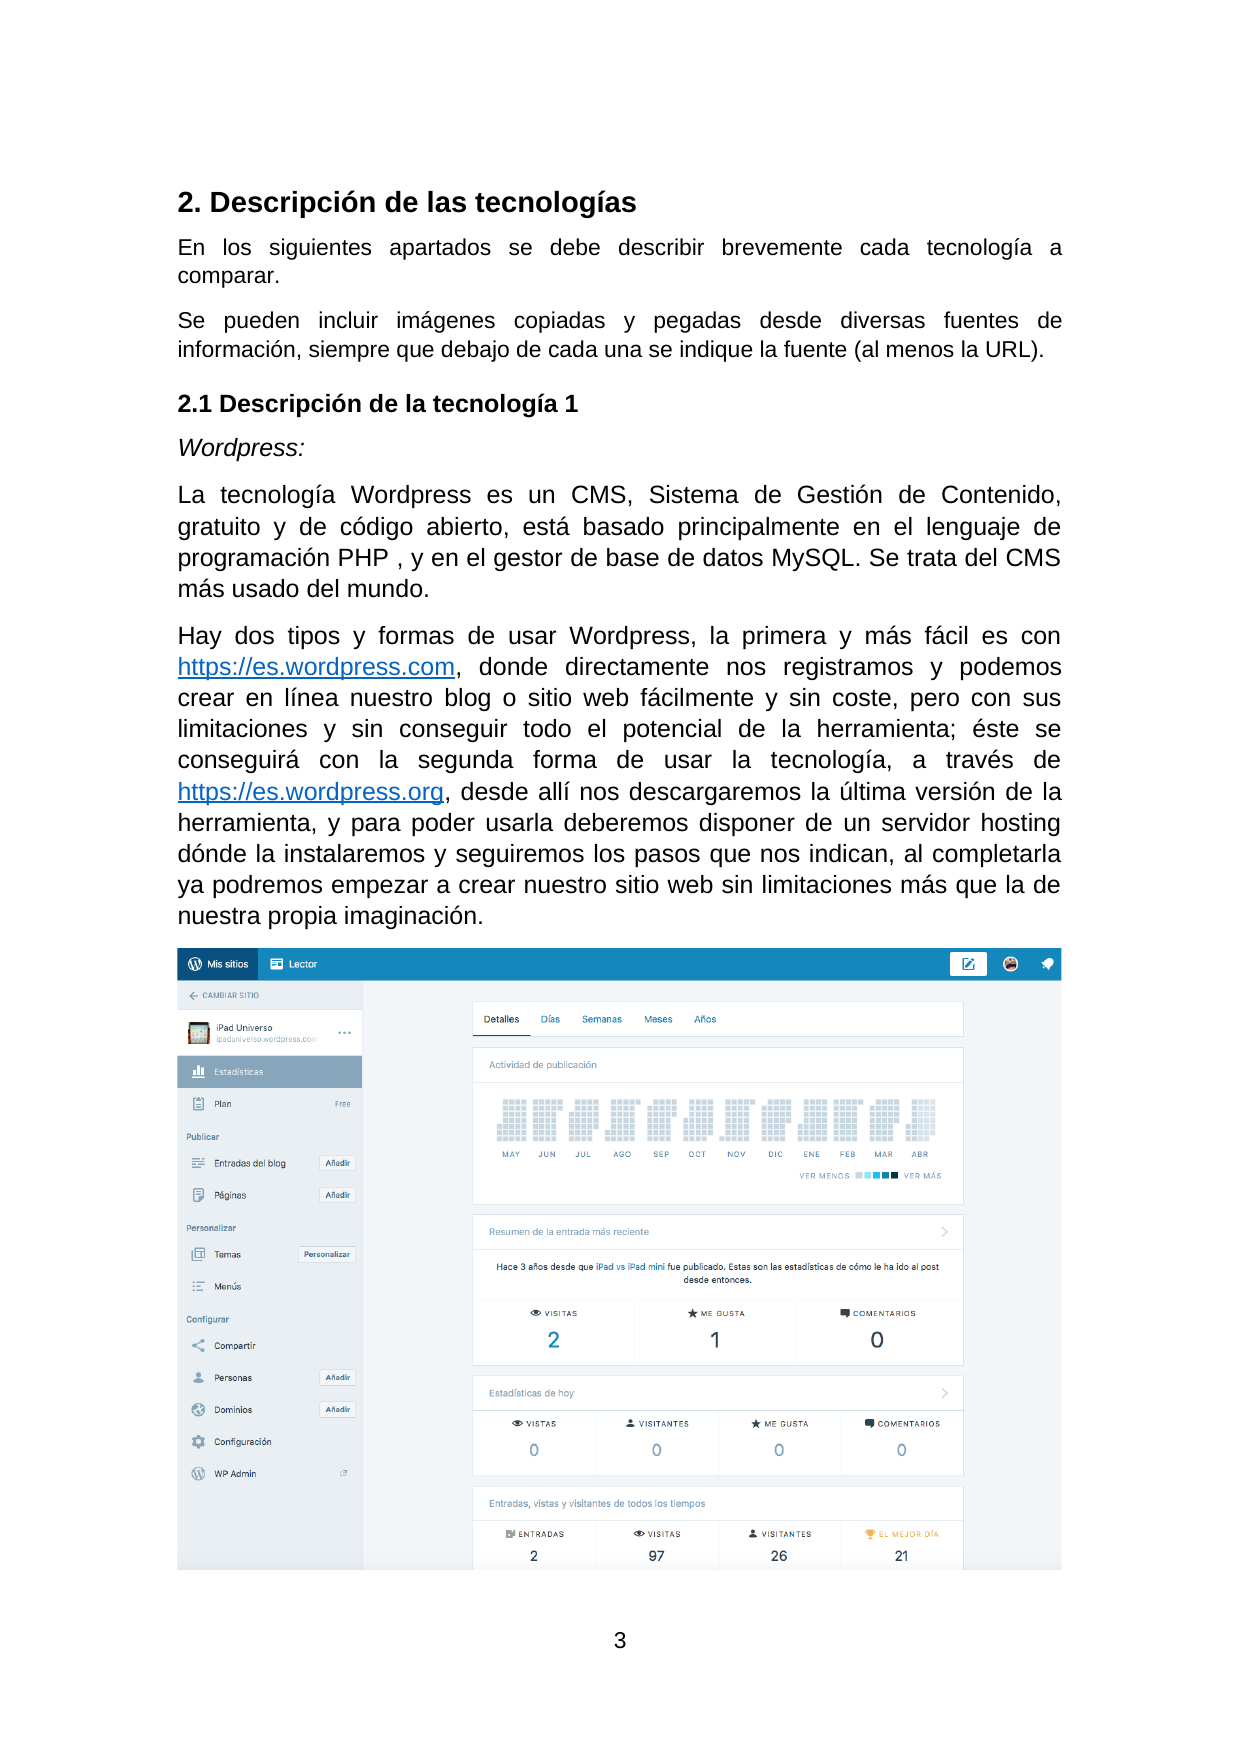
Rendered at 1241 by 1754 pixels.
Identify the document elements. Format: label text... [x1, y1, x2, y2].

text En los siguientes apartados se debe describir brevemente cada tecnología a comparar. [177, 234, 1063, 288]
text Hay dos tipos y formas de usar Wordpress, la primera y más fácil es con https://es.wordpress.com, donde directamente nos registramos y podemos crear en línea nuestro blog o sitio web fácilmente y sin coste, pero con sus limitaciones y sin conseguir todo el potencial de la herramienta; éste se conseguirá con la segunda forma de usar la tecnología, a través de https://es.wordpress.org, desde allí nos descargaremos la última versión de la herramienta, y para poder usarla deberemos disponer de un servidor hosting dónde la instalaremos y seguiremos los pasos que nos indican, al completarla ya podremos empezar a crear nuestro sitio web sin limitaciones más que la de nuestra propia imaginación. [177, 621, 1063, 929]
text Wordpress: [177, 433, 1063, 461]
subtitle 2.1 Descripción de la tecnología 1 [177, 389, 1063, 418]
text La tecnología Wordpress es un CMS, Sistema de Gestión de Contenido, gratuito y de código abierto, está basado principalmente en el lenguaje de programación PHP , y en el gestor de base de datos MySQL. Se trata del CMS más usado del mundo. [177, 480, 1063, 602]
picture [177, 948, 1062, 1570]
subtitle 2. Descripción de las tecnologías [177, 185, 1063, 219]
text Se pueden incluir imágenes copiadas y pegadas desde diversas fuentes de información, siempre que debajo de cada una se indique la fuente (al menos la URL). [177, 307, 1063, 362]
